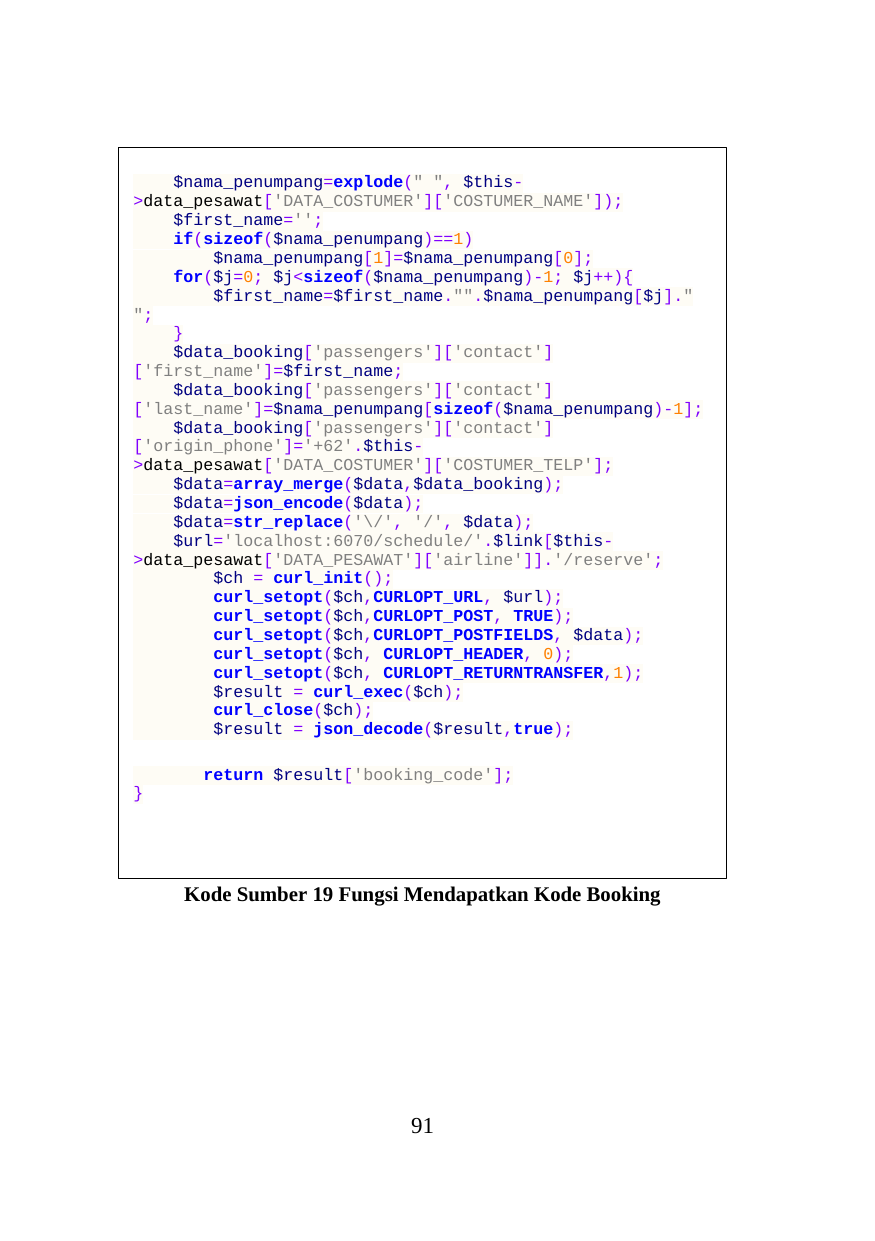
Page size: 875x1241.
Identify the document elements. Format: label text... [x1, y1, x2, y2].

text Kode Sumber 19 Fungsi Mendapatkan Kode Booking [118, 882, 726, 906]
